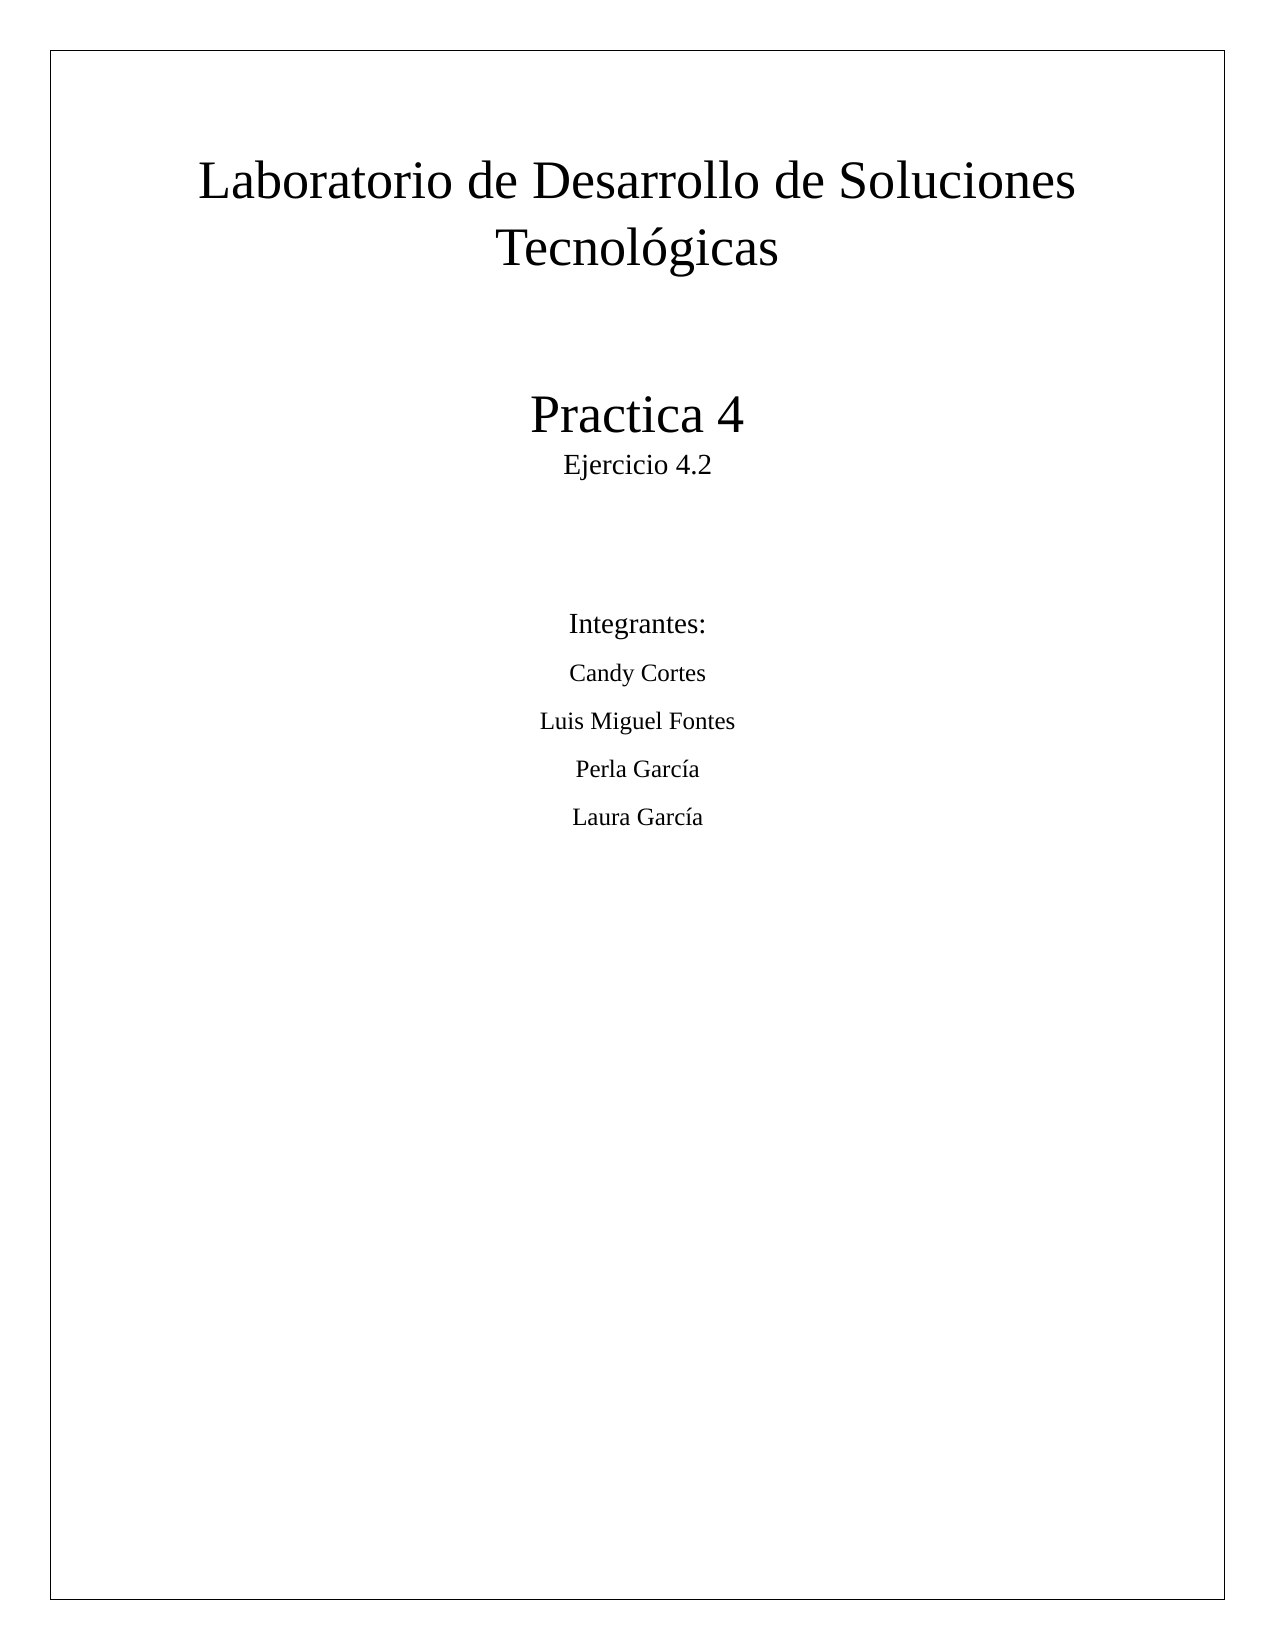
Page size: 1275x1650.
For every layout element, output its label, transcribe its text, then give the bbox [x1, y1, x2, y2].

text Candy Cortes [177, 658, 1098, 687]
text Luis Miguel Fontes [177, 706, 1098, 735]
text Integrantes: [177, 606, 1098, 639]
text Laura García [177, 802, 1098, 830]
text Laboratorio de Desarrollo de Soluciones Tecnológicas [177, 147, 1098, 277]
text Practica 4 Ejercicio 4.2 [177, 382, 1098, 481]
text Perla García [177, 754, 1098, 783]
